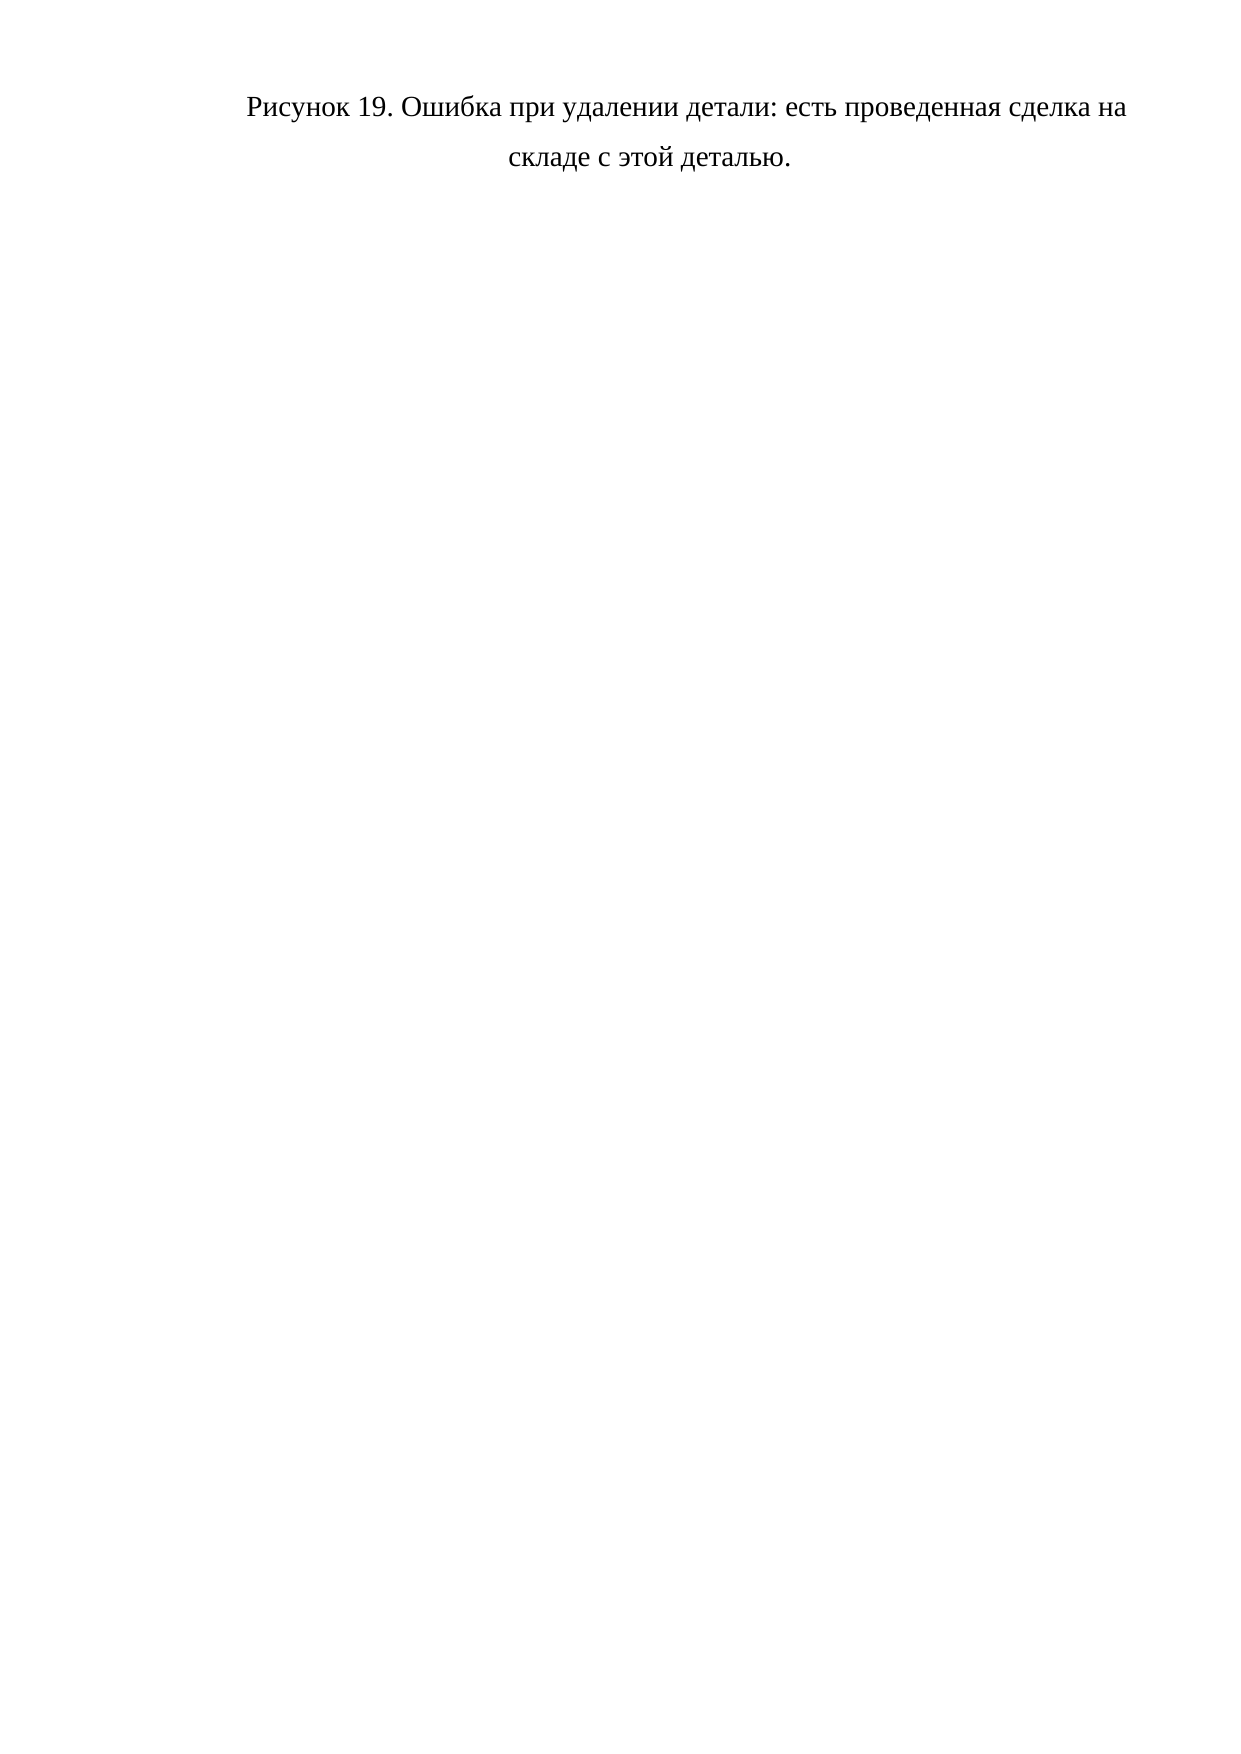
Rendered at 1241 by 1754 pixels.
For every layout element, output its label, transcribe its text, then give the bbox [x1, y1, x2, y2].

text Рисунок 19. Ошибка при удалении детали: есть проведенная сделка на складе с этой деталью. [148, 89, 1152, 172]
